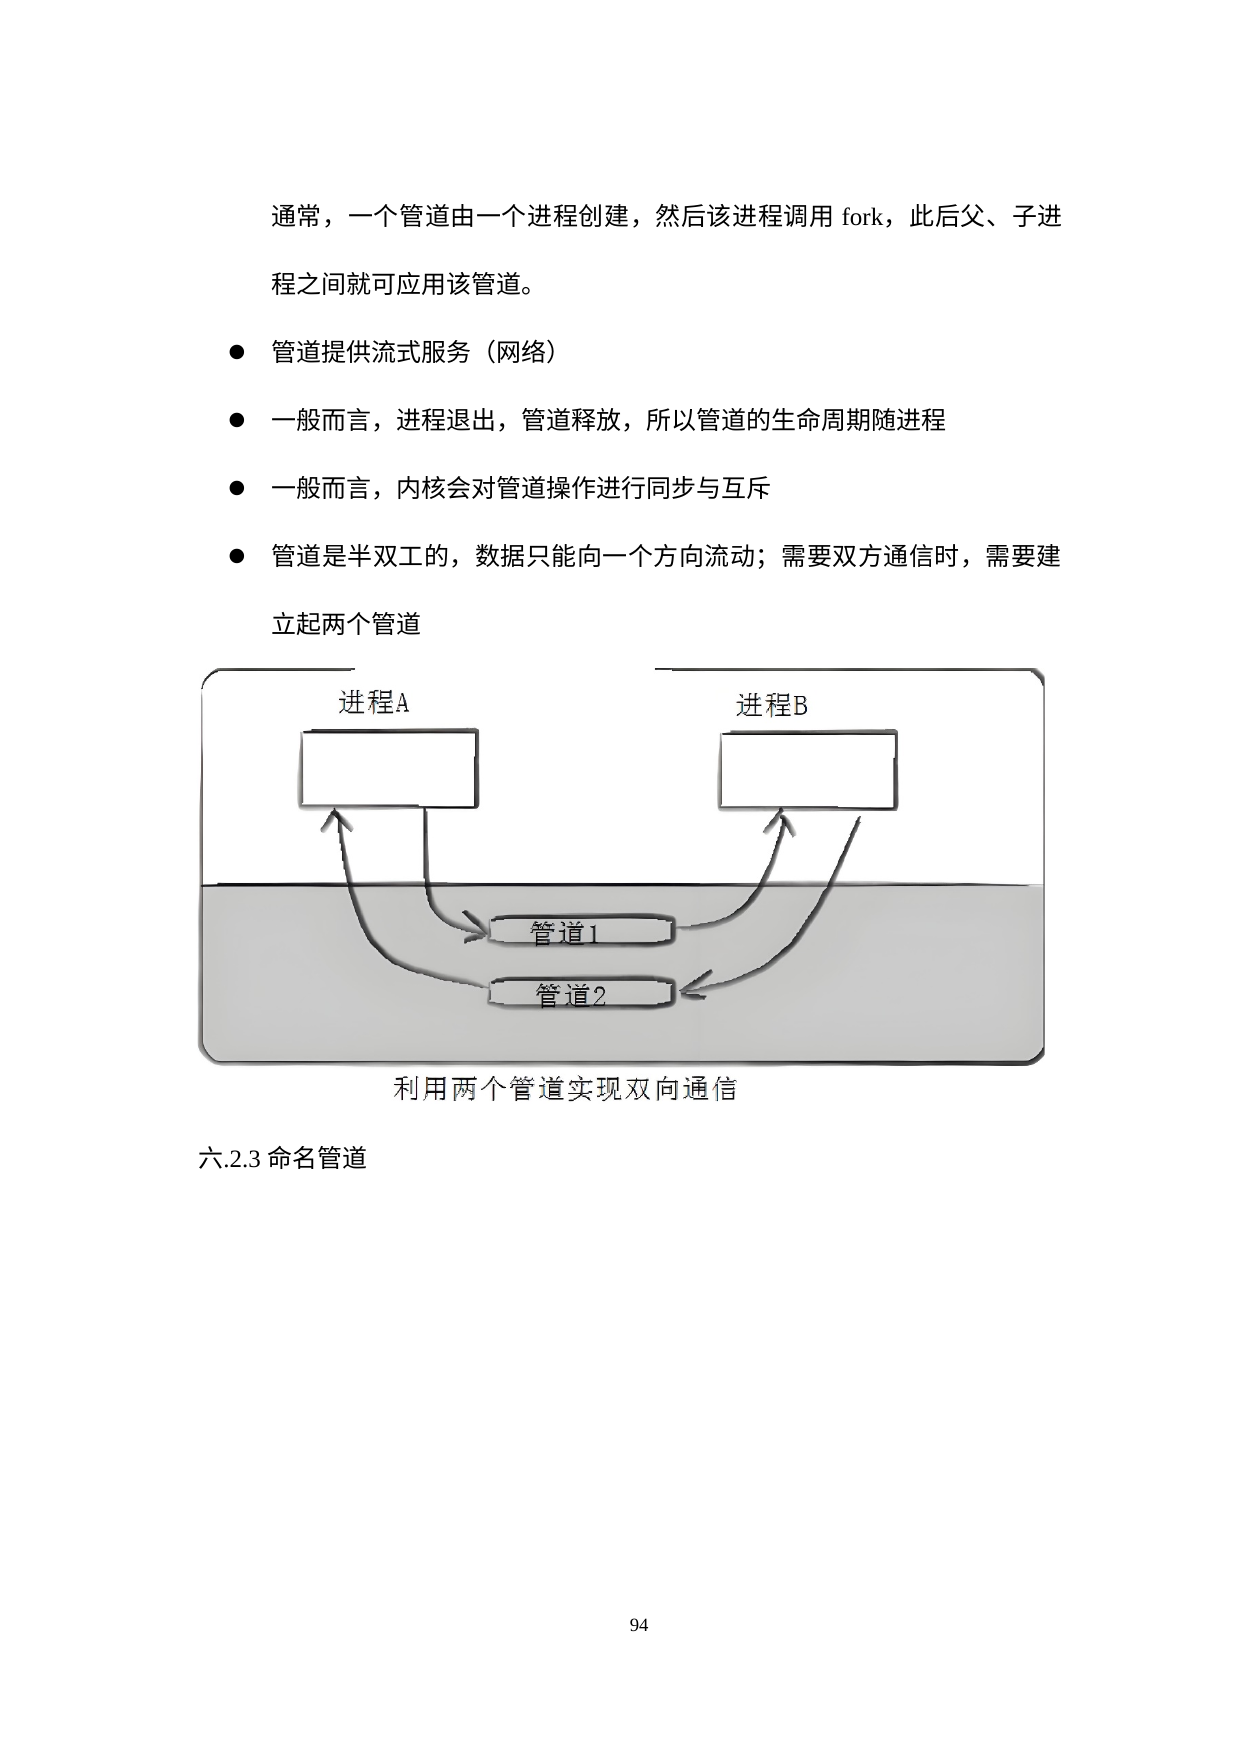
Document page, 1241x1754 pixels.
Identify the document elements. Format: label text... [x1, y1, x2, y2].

list 管道提供流式服务（网络） [227, 317, 1063, 384]
list 管道是半双工的，数据只能向一个方向流动；需要双方通信时，需要建立起两个管道 [227, 520, 1063, 656]
picture [195, 668, 1045, 1104]
list 一般而言，进程退出，管道释放，所以管道的生命周期随进程 [227, 384, 1063, 452]
list 一般而言，内核会对管道操作进行同步与互斥 [227, 452, 1063, 520]
subtitle 命名管道 [177, 1123, 1063, 1191]
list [227, 181, 1063, 317]
